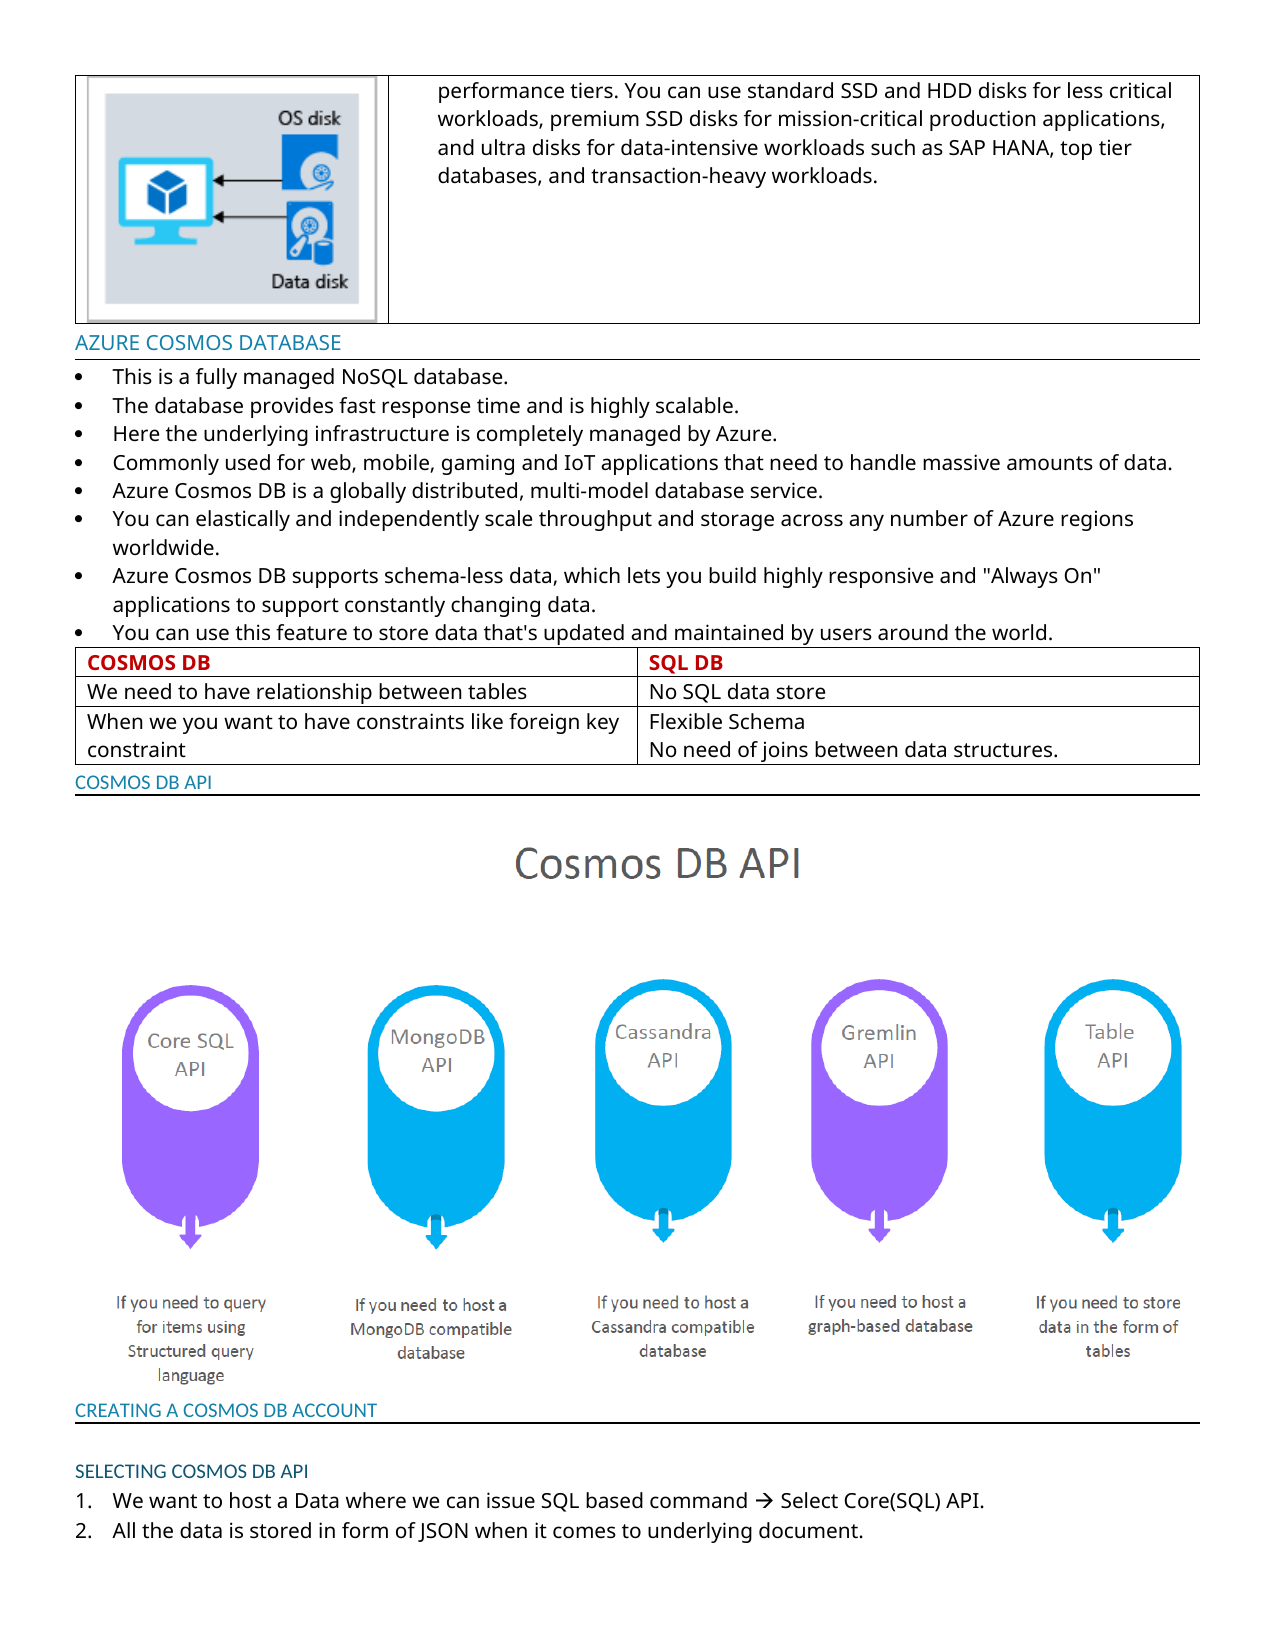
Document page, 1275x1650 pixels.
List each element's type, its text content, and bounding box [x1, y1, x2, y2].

list Azure Cosmos DB is a globally distributed, multi-model database service. [75, 476, 1200, 504]
list We want to host a Data where we can issue SQL based command Select Core(SQL) API. [75, 1486, 1200, 1514]
list This is a fully managed NoSQL database. [75, 362, 1200, 391]
subtitle AZURE COSMOS DATABASE [75, 328, 1200, 359]
list All the data is stored in form of JSON when it comes to underlying document. [75, 1517, 1200, 1545]
table_header COSMOS DB [76, 648, 637, 676]
picture [75, 826, 1200, 1393]
table_cell No SQL data store [638, 677, 1199, 706]
subtitle COSMOS DB API [75, 769, 1200, 794]
list Commonly used for web, mobile, gaming and IoT applications that need to handle massive amounts of data. [75, 448, 1200, 476]
picture [86, 76, 378, 323]
list The database provides fast response time and is highly scalable. [75, 391, 1200, 419]
list Azure Cosmos DB supports schema-less data, which lets you build highly responsive and "Always On" applications to support constantly changing data. [75, 561, 1200, 618]
table_cell Flexible Schema No need of joins between data structures. [638, 707, 1199, 764]
subtitle CREATING A COSMOS DB ACCOUNT [75, 1397, 1200, 1422]
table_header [389, 76, 1199, 323]
list Here the underlying infrastructure is completely managed by Azure. [75, 419, 1200, 448]
list You can use this feature to store data that's updated and maintained by users around the world. [75, 618, 1200, 647]
subtitle SELECTING COSMOS DB API [75, 1458, 1200, 1484]
table_cell We need to have relationship between tables [76, 677, 637, 706]
list You can elastically and independently scale throughput and storage across any number of Azure regions worldwide. [75, 504, 1200, 561]
table_cell When we you want to have constraints like foreign key constraint [76, 707, 637, 764]
table_header SQL DB [638, 648, 1199, 676]
